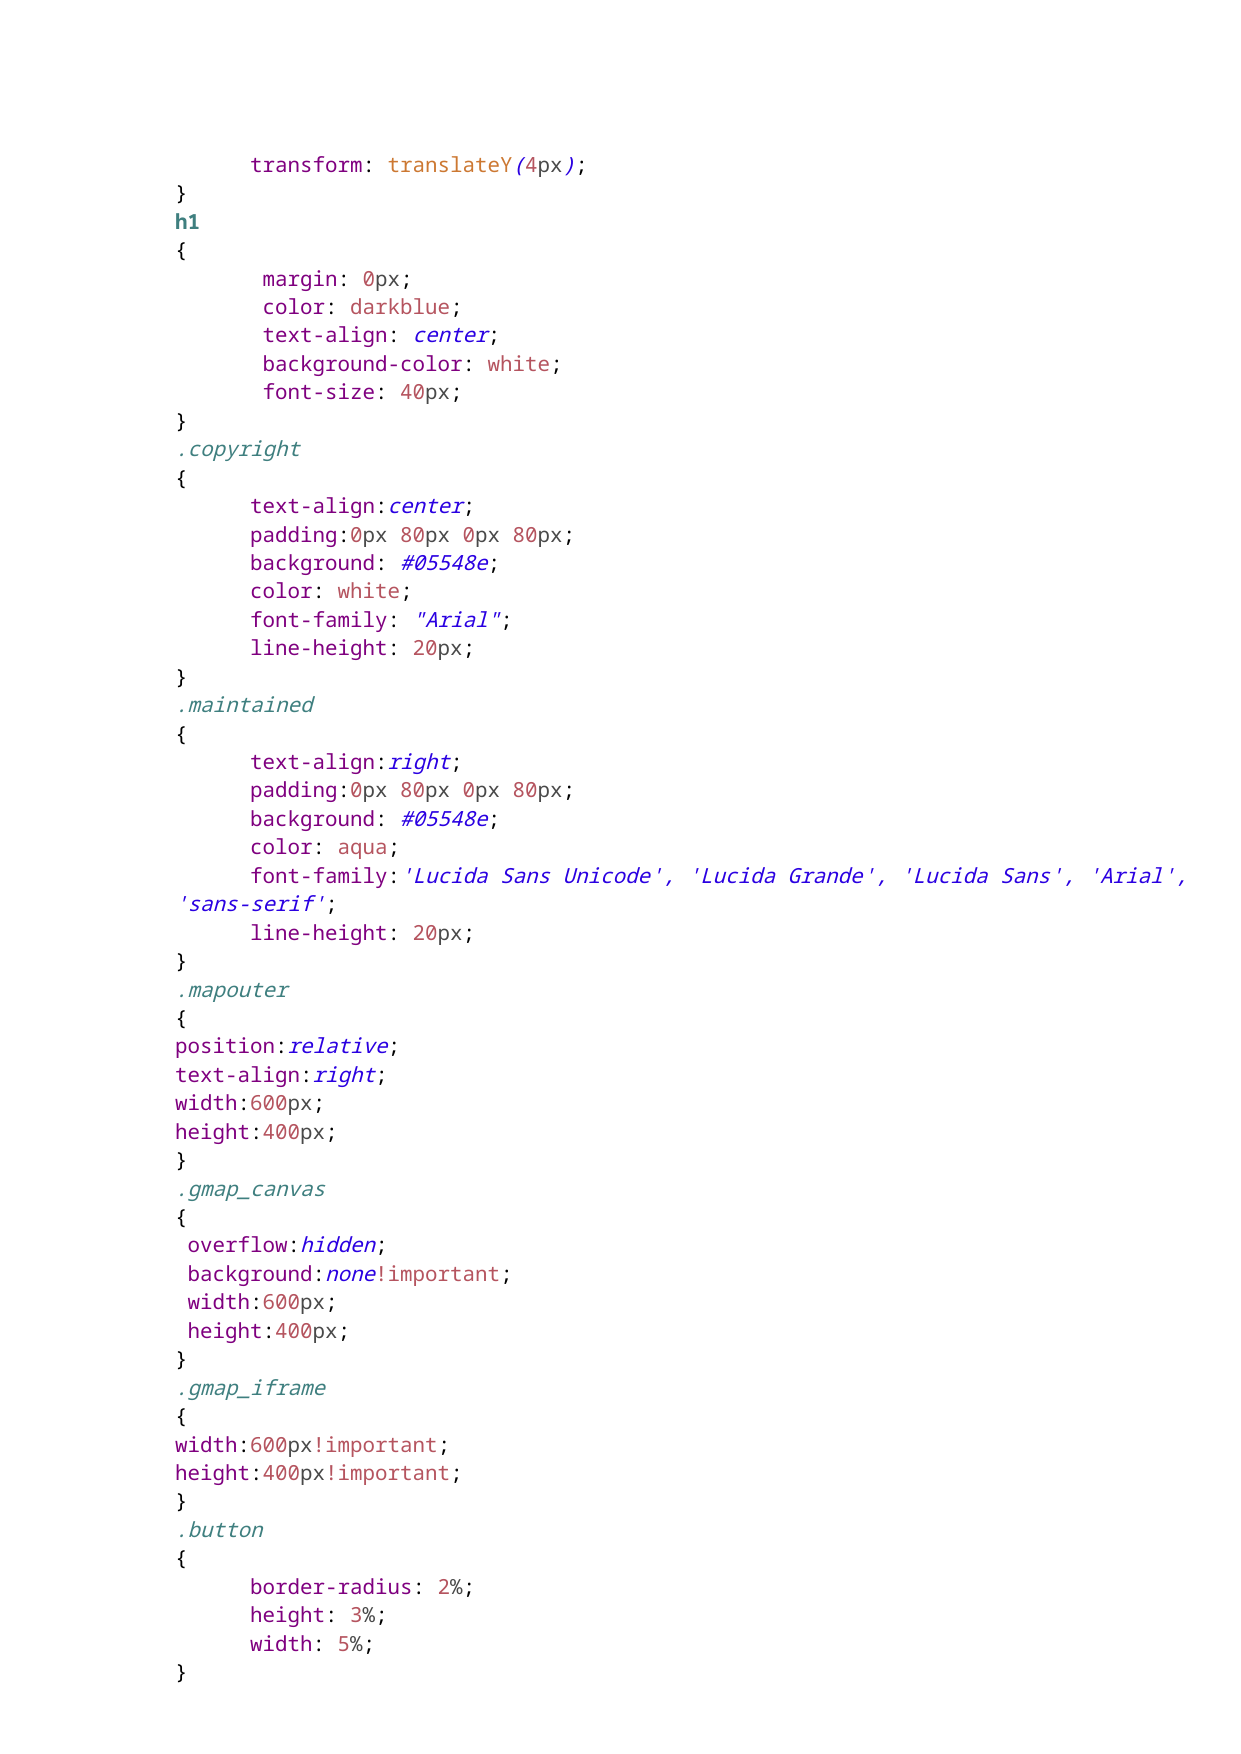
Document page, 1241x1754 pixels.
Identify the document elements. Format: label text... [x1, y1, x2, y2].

text height:400px; [175, 1316, 1240, 1344]
text text-align:right; [175, 1060, 1240, 1088]
text { [175, 719, 1240, 747]
text overflow:hidden; [175, 1231, 1240, 1259]
text padding:0px 80px 0px 80px; [175, 520, 1240, 548]
text height: 3%; [175, 1600, 1240, 1629]
text border-radius: 2%; [175, 1572, 1240, 1600]
text font-size: 40px; [175, 377, 1240, 406]
text width:600px; [175, 1088, 1240, 1117]
text width: 5%; [175, 1629, 1240, 1657]
text margin: 0px; [175, 264, 1240, 292]
text text-align:center; [175, 491, 1240, 520]
text background: #05548e; [175, 548, 1240, 577]
text } [175, 1487, 1240, 1515]
text .gmap_iframe [175, 1373, 1240, 1401]
text h1 [175, 207, 1240, 235]
text } [175, 1145, 1240, 1174]
text text-align:right; [175, 747, 1240, 776]
text background-color: white; [175, 349, 1240, 377]
text } [175, 178, 1240, 207]
text text-align: center; [175, 321, 1240, 349]
text } [175, 1657, 1240, 1686]
text color: darkblue; [175, 292, 1240, 321]
text } [175, 406, 1240, 434]
text background:none!important; [175, 1259, 1240, 1287]
text } [175, 946, 1240, 975]
text .mapouter [175, 975, 1240, 1003]
text height:400px!important; [175, 1458, 1240, 1487]
text } [175, 662, 1240, 690]
text { [175, 235, 1240, 264]
text { [175, 463, 1240, 491]
text transform: translateY(4px); [175, 150, 1240, 178]
text line-height: 20px; [175, 633, 1240, 662]
text line-height: 20px; [175, 918, 1240, 946]
text { [175, 1202, 1240, 1231]
text .gmap_canvas [175, 1174, 1240, 1202]
text color: white; [175, 577, 1240, 605]
text width:600px!important; [175, 1430, 1240, 1458]
text { [175, 1003, 1240, 1032]
text .copyright [175, 434, 1240, 463]
text { [175, 1401, 1240, 1430]
text font-family: "Arial"; [175, 605, 1240, 633]
text position:relative; [175, 1032, 1240, 1060]
text { [175, 1543, 1240, 1572]
text height:400px; [175, 1117, 1240, 1145]
text background: #05548e; [175, 804, 1240, 832]
text color: aqua; [175, 832, 1240, 861]
text .button [175, 1515, 1240, 1543]
text } [175, 1344, 1240, 1373]
text .maintained [175, 690, 1240, 719]
text width:600px; [175, 1287, 1240, 1316]
text padding:0px 80px 0px 80px; [175, 776, 1240, 804]
text font-family:'Lucida Sans Unicode', 'Lucida Grande', 'Lucida Sans', 'Arial', 'sans-serif'; [175, 861, 1240, 918]
